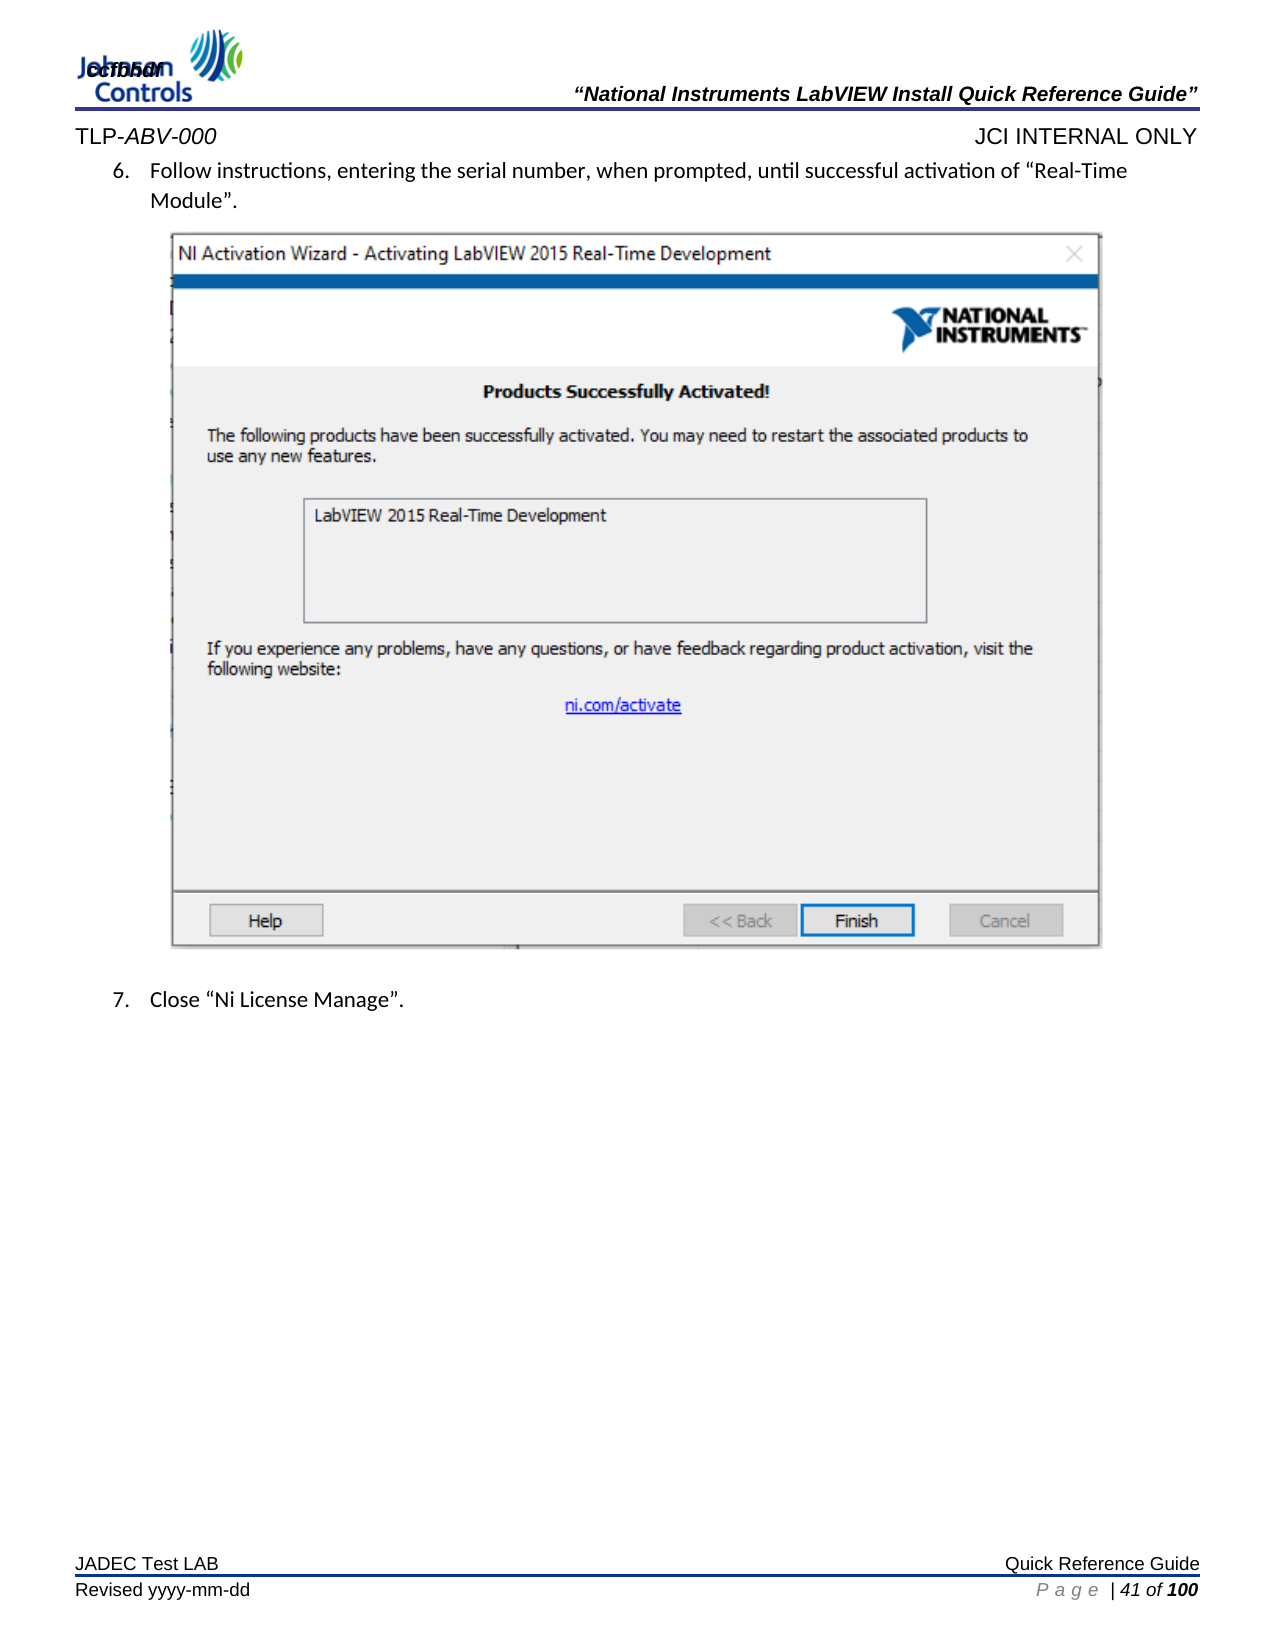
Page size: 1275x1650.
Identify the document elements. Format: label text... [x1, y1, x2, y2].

picture [169, 230, 1106, 951]
picture [76, 26, 246, 105]
list Close “Ni License Manage”. [112, 985, 1200, 1013]
list Follow instructions, entering the serial number, when prompted, until successful activation of “Real-Time Module”. [112, 156, 1200, 214]
